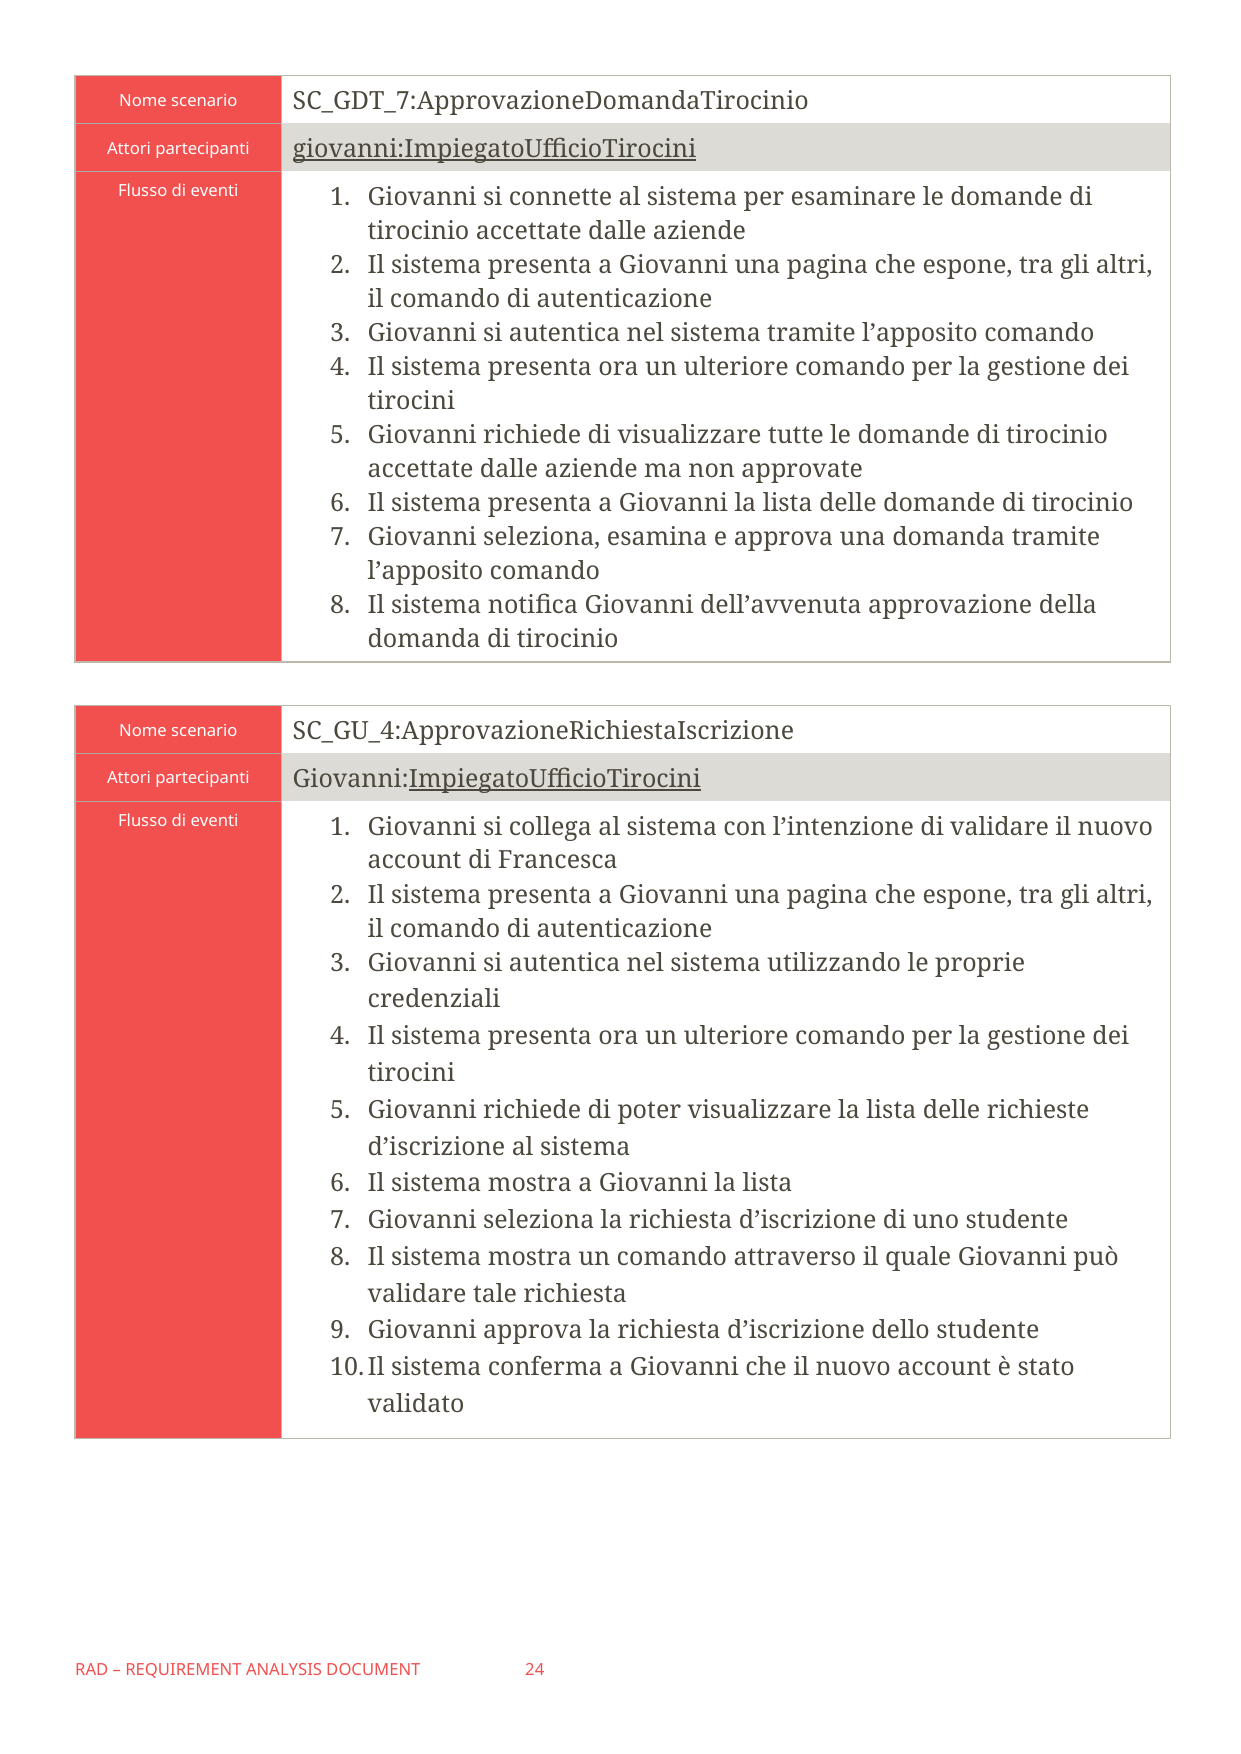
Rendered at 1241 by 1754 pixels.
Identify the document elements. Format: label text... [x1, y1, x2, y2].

table_cell Giovanni si connette al sistema per esaminare le domande di tirocinio accettate dalle aziende Il sistema presenta a Giovanni una pagina che espone, tra gli altri, il comando di autenticazione Giovanni si autentica nel sistema tramite l’apposito comando Il sistema presenta ora un ulteriore comando per la gestione dei tirocini Giovanni richiede di visualizzare tutte le domande di tirocinio accettate dalle aziende ma non approvate Il sistema presenta a Giovanni la lista delle domande di tirocinio Giovanni seleziona, esamina e approva una domanda tramite l’apposito comando Il sistema notifica Giovanni dell’avvenuta approvazione della domanda di tirocinio [282, 171, 1170, 661]
table_cell giovanni:ImpiegatoUfficioTirocini [282, 123, 1170, 171]
table_header Nome scenario [76, 706, 281, 753]
table_header Nome scenario [76, 76, 281, 123]
table_cell Flusso di eventi [76, 172, 281, 661]
table_header SC_GDT_7:ApprovazioneDomandaTirocinio [282, 76, 1170, 123]
table_cell Giovanni si collega al sistema con l’intenzione di validare il nuovo account di Francesca Il sistema presenta a Giovanni una pagina che espone, tra gli altri, il comando di autenticazione Giovanni si autentica nel sistema utilizzando le proprie credenziali Il sistema presenta ora un ulteriore comando per la gestione dei tirocini Giovanni richiede di poter visualizzare la lista delle richieste d’iscrizione al sistema Il sistema mostra a Giovanni la lista Giovanni seleziona la richiesta d’iscrizione di uno studente Il sistema mostra un comando attraverso il quale Giovanni può validare tale richiesta Giovanni approva la richiesta d’iscrizione dello studente Il sistema conferma a Giovanni che il nuovo account è stato validato [282, 801, 1170, 1438]
table_header SC_GU_4:ApprovazioneRichiestaIscrizione [282, 706, 1170, 753]
table_cell Flusso di eventi [76, 802, 281, 1438]
table_cell Attori partecipanti [76, 754, 281, 801]
table_cell Giovanni:ImpiegatoUfficioTirocini [282, 753, 1170, 801]
table_cell Attori partecipanti [76, 124, 281, 171]
